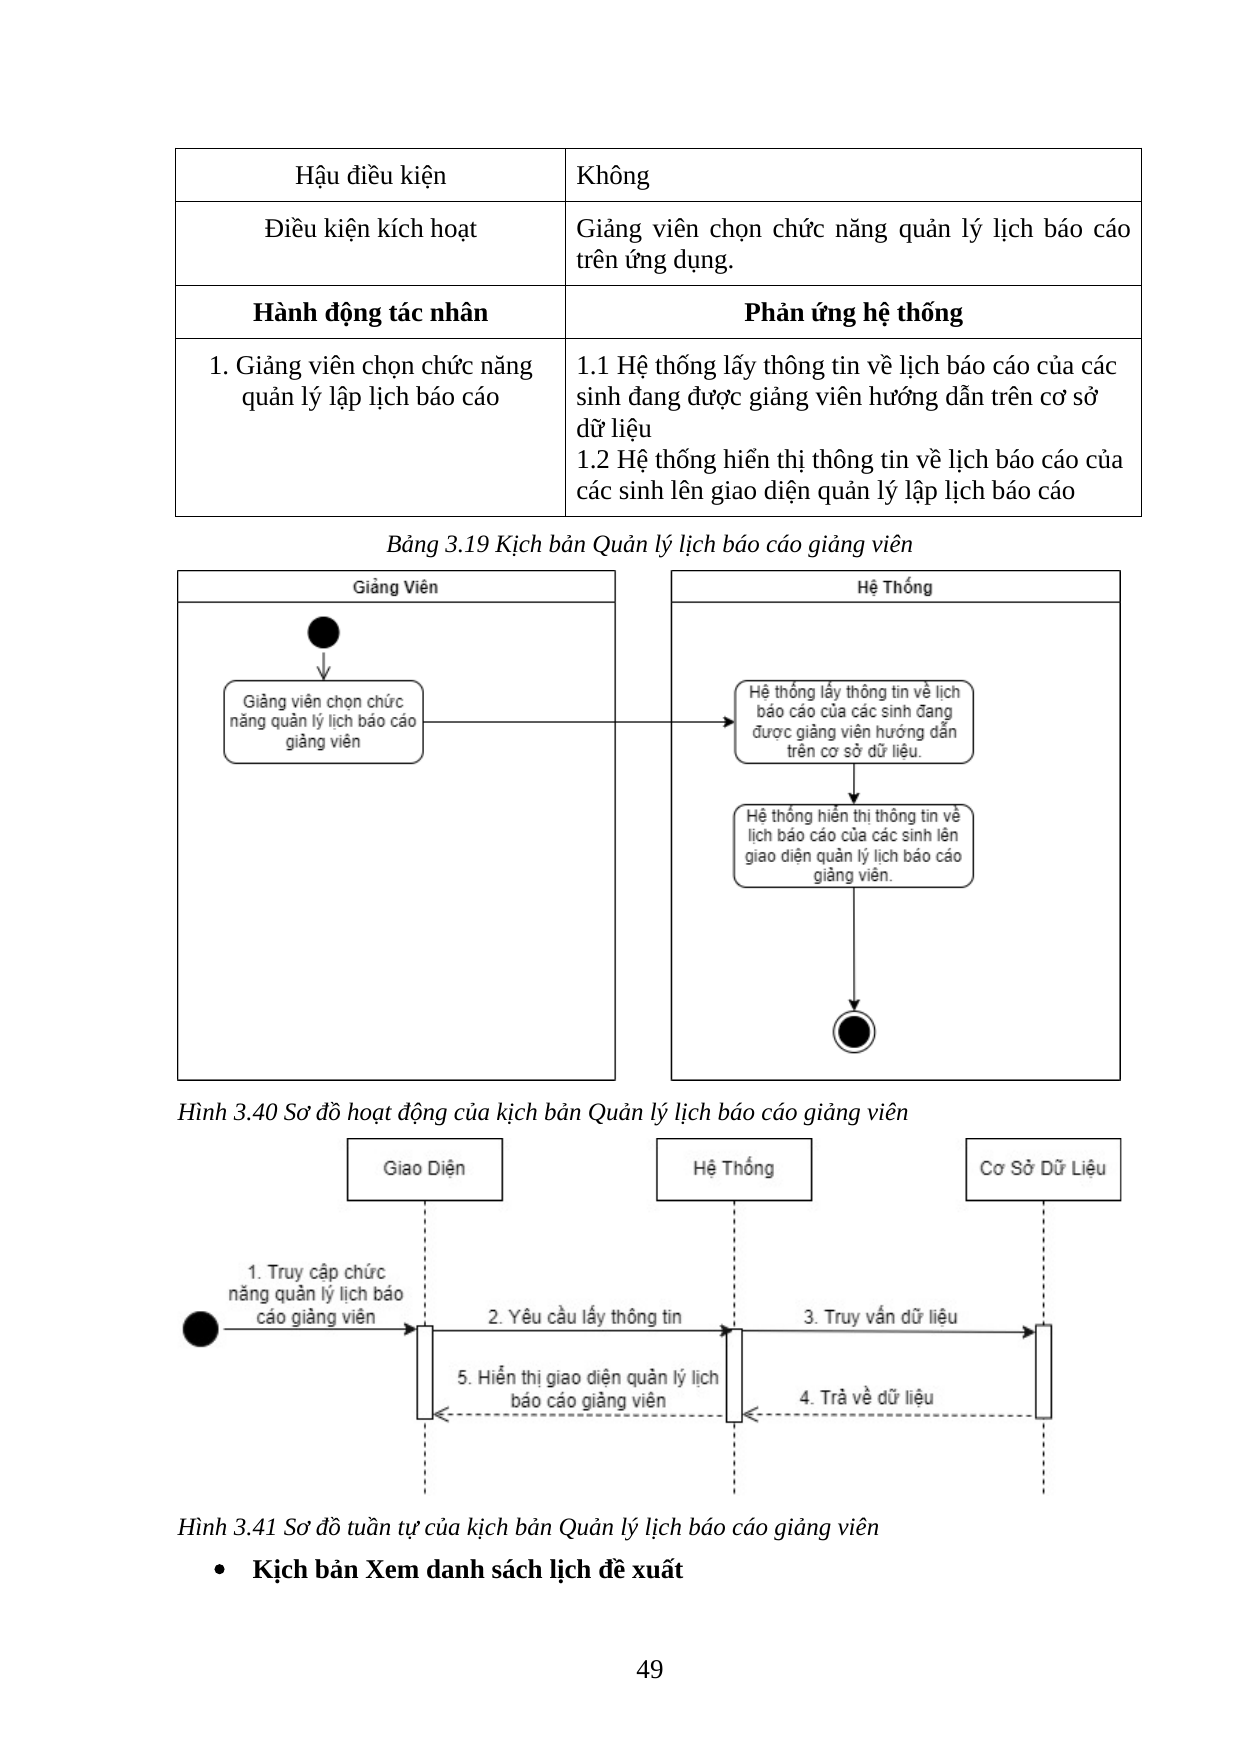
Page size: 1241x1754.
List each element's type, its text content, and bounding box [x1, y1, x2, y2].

table_cell Hậu điều kiện [176, 149, 565, 201]
picture [177, 570, 1121, 1081]
table_cell Phản ứng hệ thống [566, 286, 1141, 338]
table_cell 1. Giảng viên chọn chức năng quản lý lập lịch báo cáo [176, 339, 565, 516]
table_cell Điều kiện kích hoạt [176, 202, 565, 285]
table_cell Không [566, 149, 1141, 201]
table_cell Giảng viên chọn chức năng quản lý lịch báo cáo trên ứng dụng. [566, 202, 1141, 285]
table_cell 1.1 Hệ thống lấy thông tin về lịch báo cáo của các sinh đang được giảng viên hướng dẫn trên cơ sở dữ liệu 1.2 Hệ thống hiển thị thông tin về lịch báo cáo của các sinh lên giao diện quản lý lập lịch báo cáo [566, 339, 1141, 516]
list Kịch bản Xem danh sách lịch đề xuất [215, 1553, 1122, 1585]
picture [177, 1138, 1122, 1496]
table_cell Hành động tác nhân [176, 286, 565, 338]
